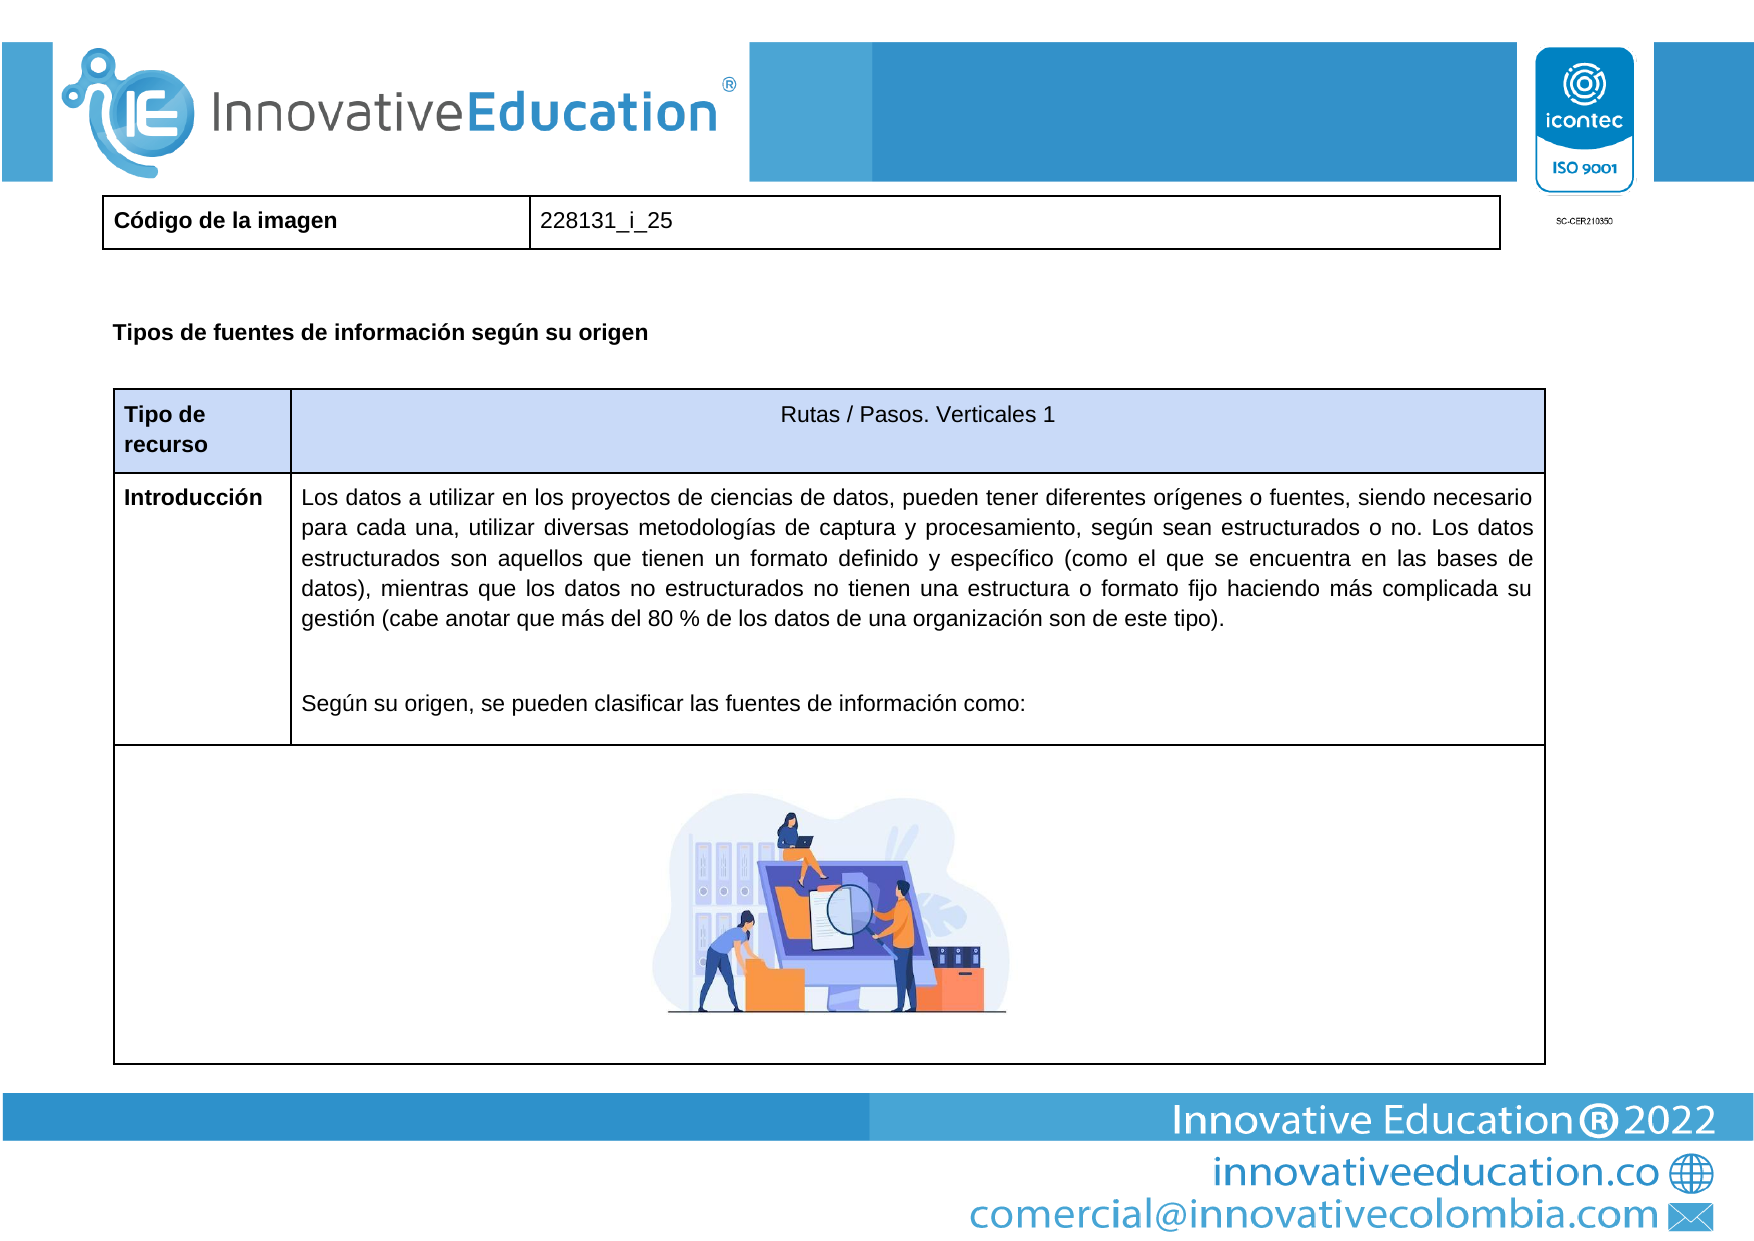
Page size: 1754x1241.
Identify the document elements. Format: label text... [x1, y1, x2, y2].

table_cell 228131_i_25 [531, 197, 1499, 248]
picture [630, 756, 1028, 1049]
picture [1654, 29, 1754, 195]
table_header Rutas / Pasos. Verticales 1 [292, 390, 1544, 472]
table_cell Los datos a utilizar en los proyectos de ciencias de datos, pueden tener diferentes orígenes o fuentes, siendo necesario para cada una, utilizar diversas metodologías de captura y procesamiento, según sean estructurados o no. Los datos estructurados son aquellos que tienen un formato definido y específico (como el que se encuentra en las bases de datos), mientras que los datos no estructurados no tienen una estructura o formato fijo haciendo más complicada su gestión (cabe anotar que más del 80 % de los datos de una organización son de este tipo). Según su origen, se pueden clasificar las fuentes de información como: [292, 474, 1544, 743]
text Tipos de fuentes de información según su origen [112, 319, 1641, 346]
table_cell Introducción [115, 474, 290, 743]
table_cell Fuente: https://www.shutterstock.com/es/image-vector/infographic-dashboard-template-simple-green-blue-1222098511 Imagen: 228131_i_26 [115, 746, 1544, 1062]
picture [2, 1092, 1754, 1238]
table_cell Código de la imagen [104, 197, 529, 248]
picture [2, 29, 1517, 195]
picture [1532, 45, 1637, 227]
table_header Tipo de recurso [115, 390, 290, 472]
